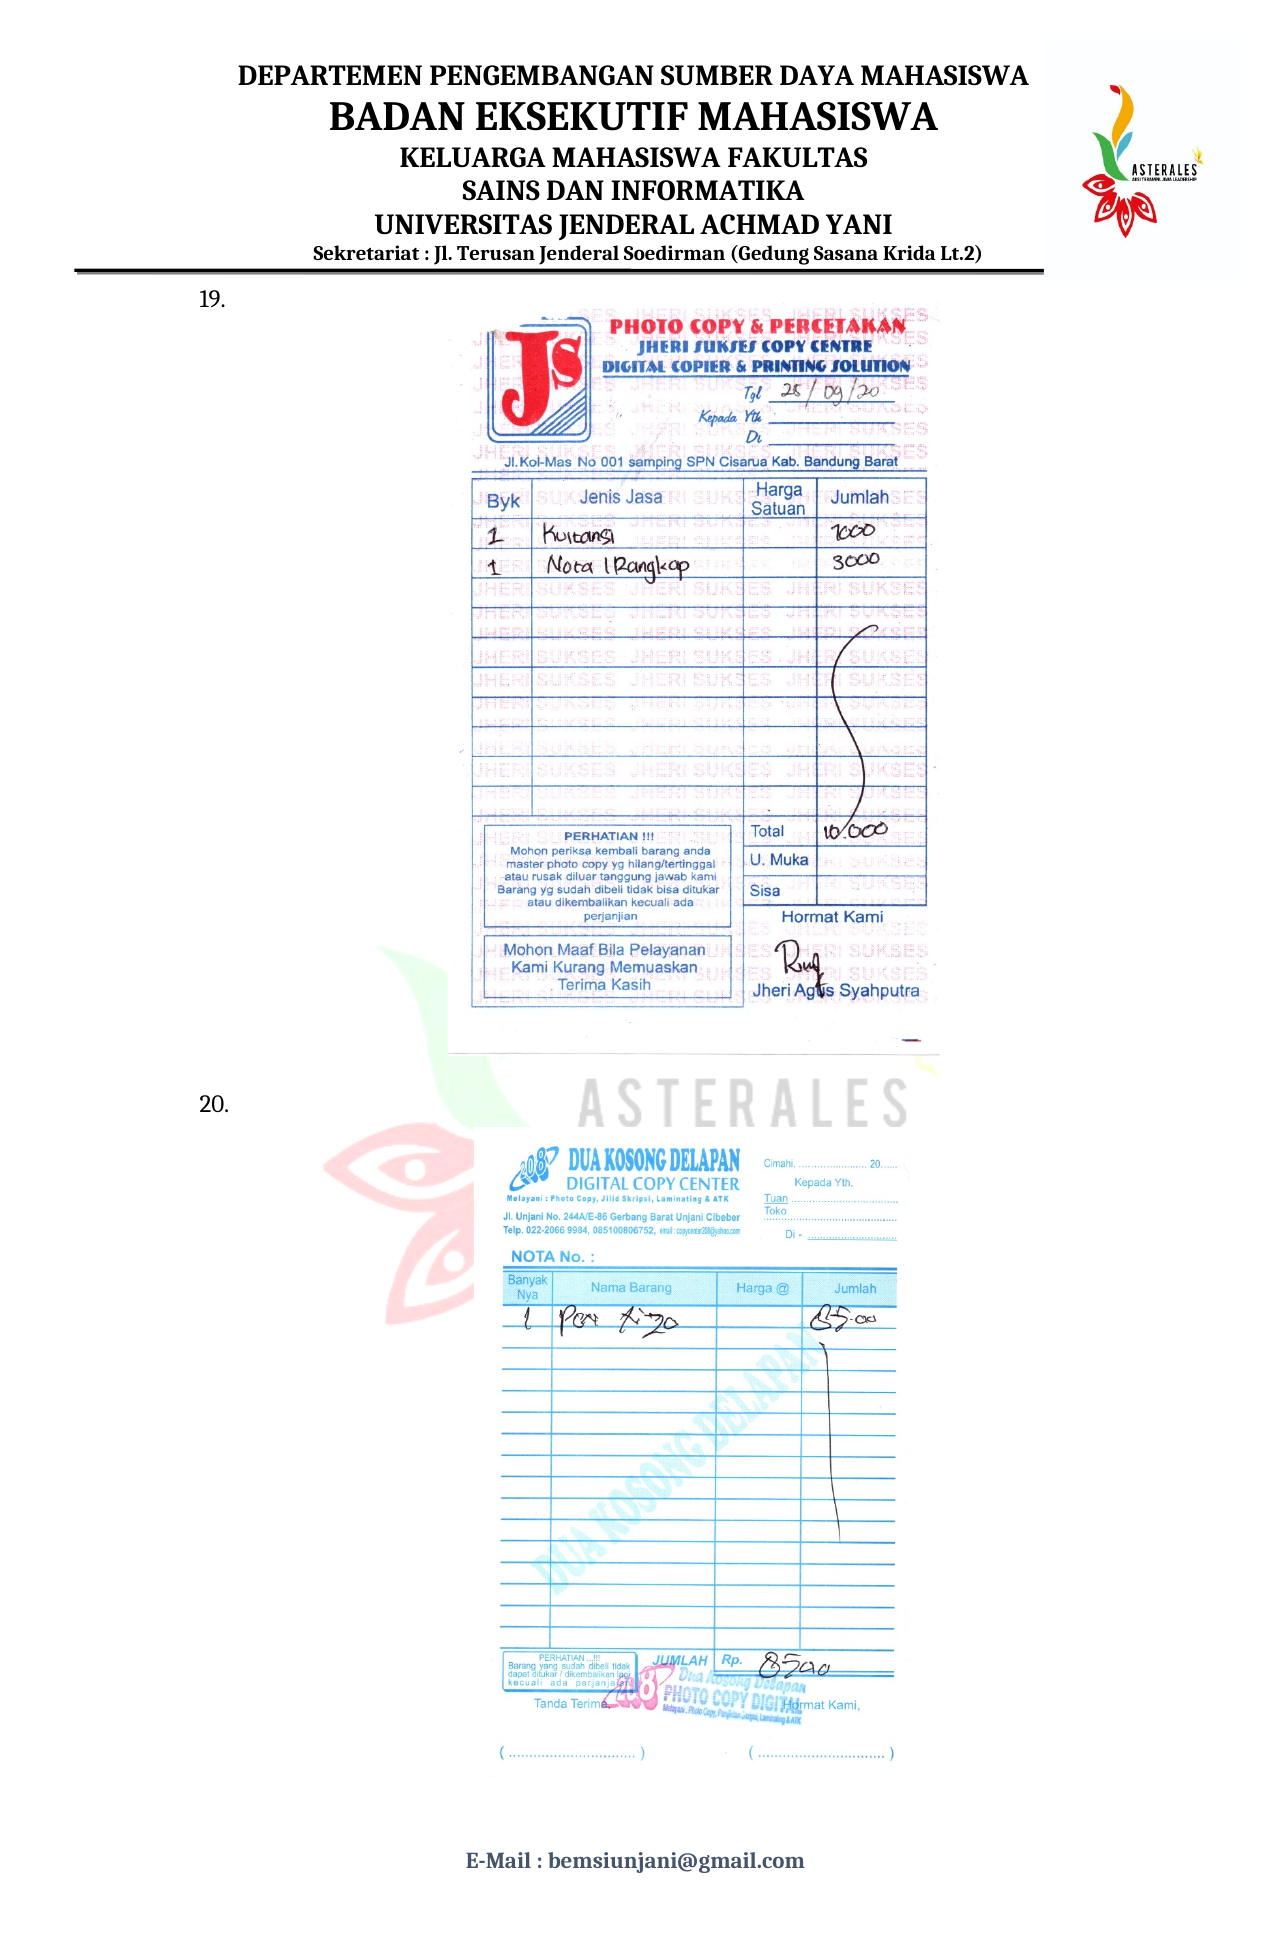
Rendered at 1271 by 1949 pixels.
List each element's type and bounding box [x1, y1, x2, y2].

table_cell [236, 285, 1151, 1090]
table_cell [236, 1090, 1151, 1810]
picture [473, 1127, 914, 1777]
picture [61, 60, 254, 261]
table_cell [186, 285, 236, 1090]
table_cell [186, 1090, 236, 1810]
picture [1042, 39, 1242, 280]
picture [447, 301, 940, 1056]
